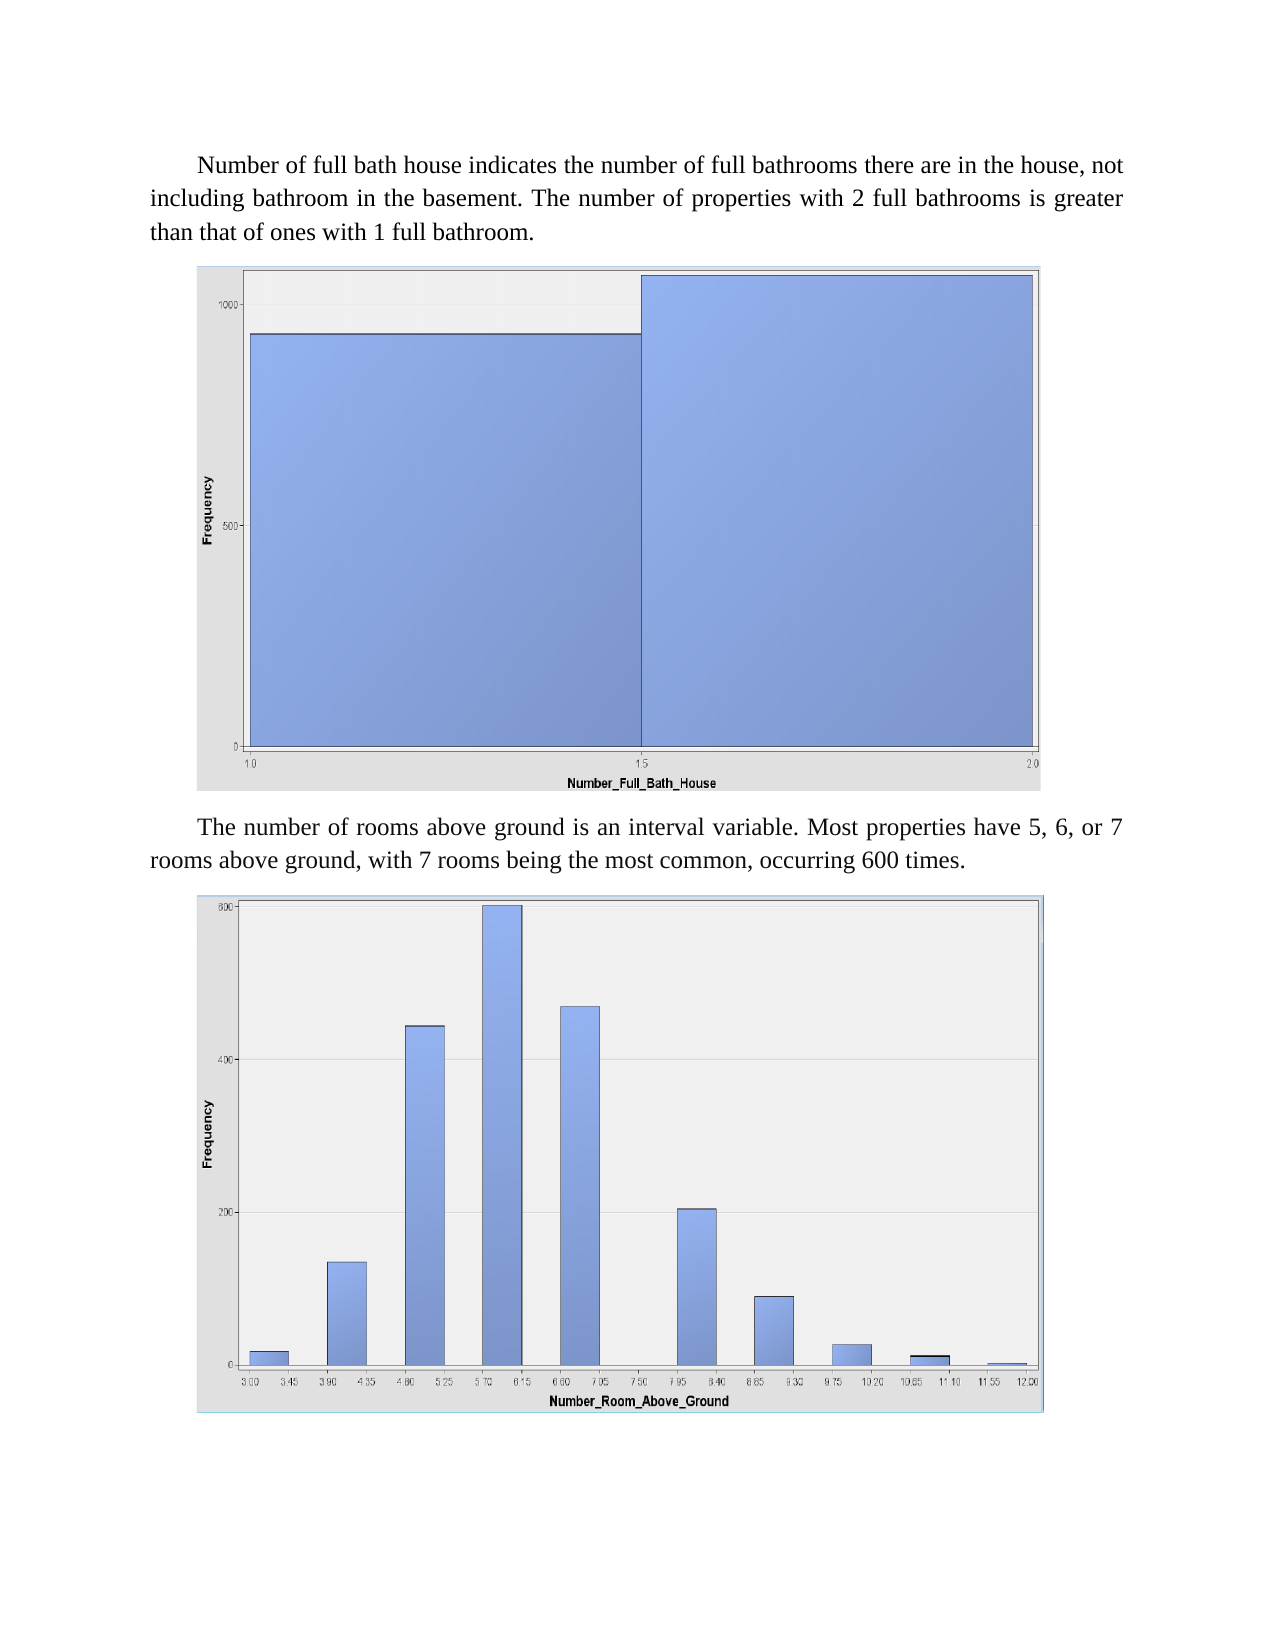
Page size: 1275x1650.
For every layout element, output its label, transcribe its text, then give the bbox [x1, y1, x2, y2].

text The number of rooms above ground is an interval variable. Most properties have 5, 6, or 7 rooms above ground, with 7 rooms being the most common, occurring 600 times. [150, 812, 1125, 874]
text Number of full bath house indicates the number of full bathrooms there are in the house, not including bathroom in the basement. The number of properties with 2 full bathrooms is greater than that of ones with 1 full bathroom. [150, 150, 1125, 245]
picture [196, 895, 1044, 1413]
picture [196, 266, 1041, 791]
